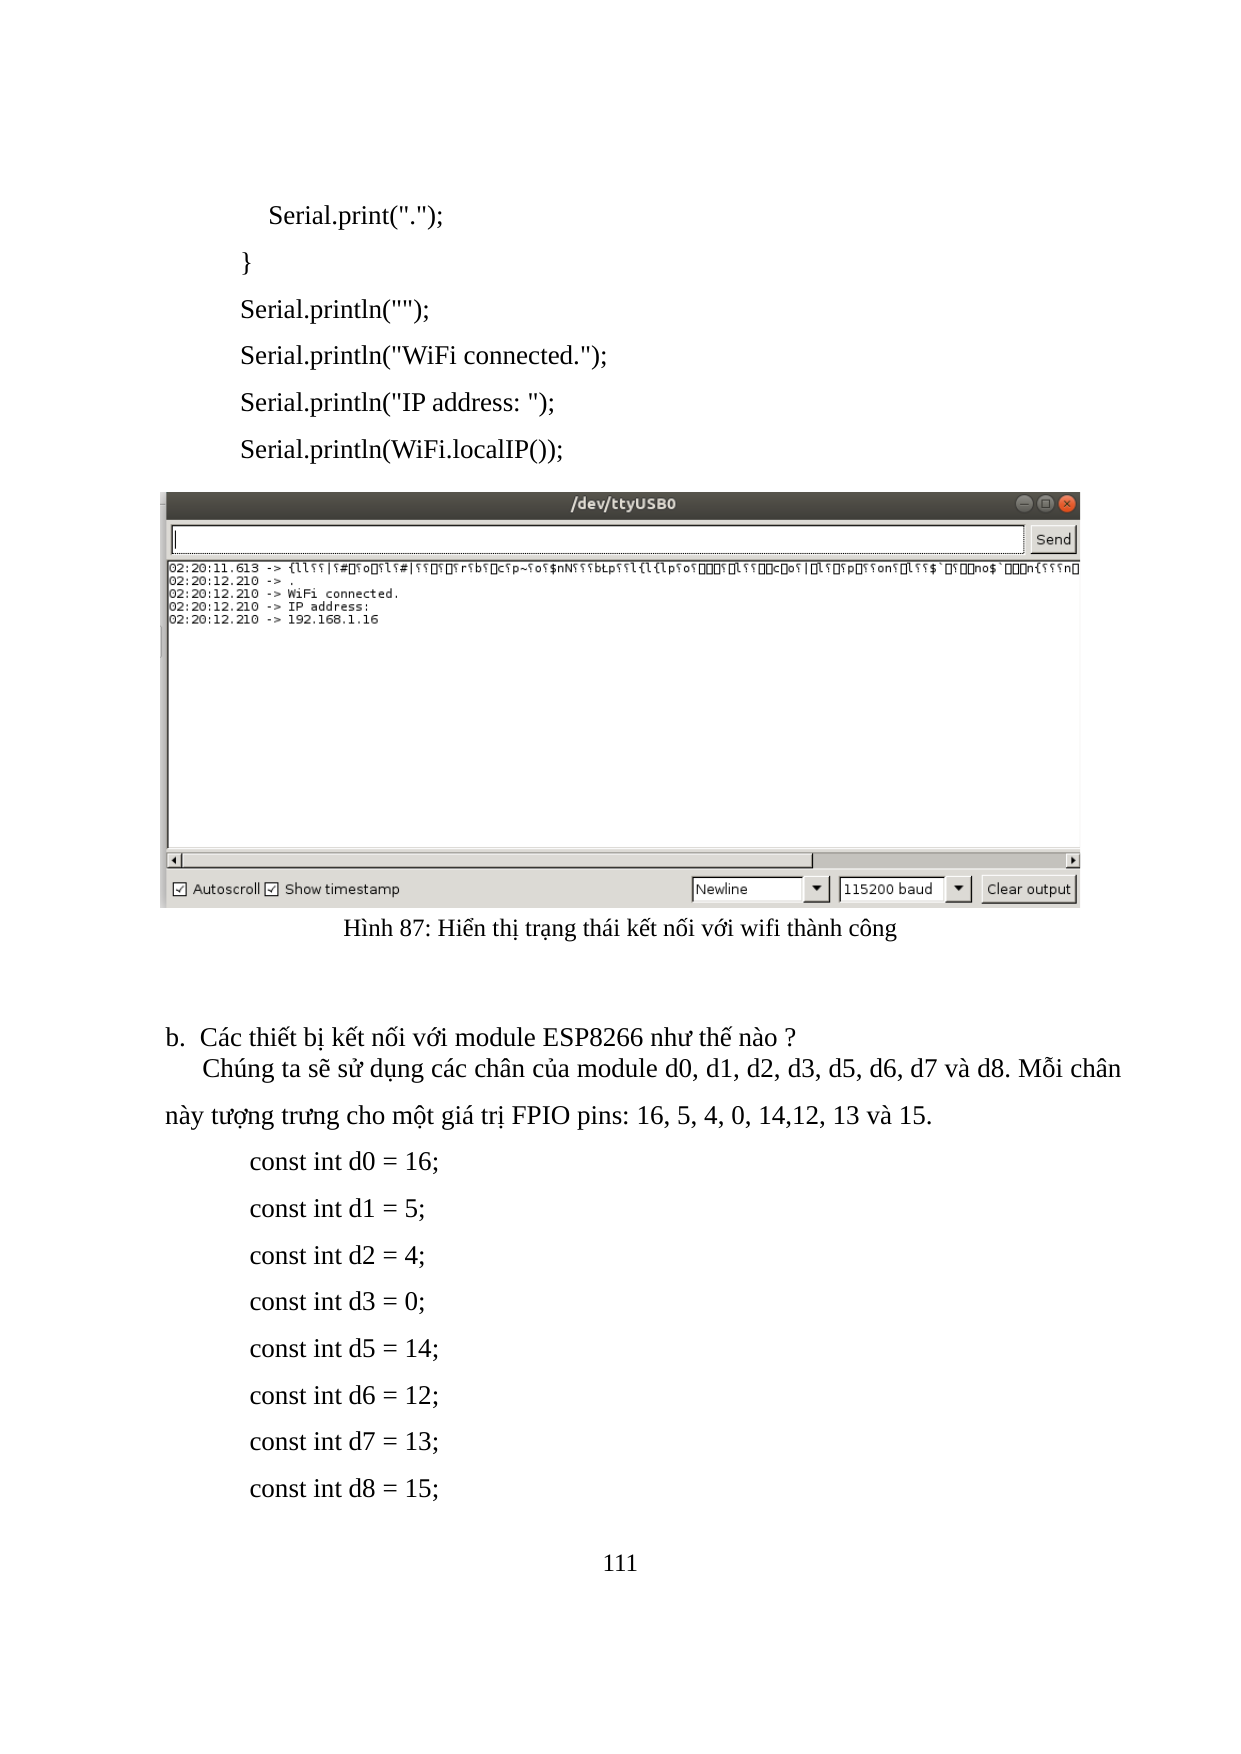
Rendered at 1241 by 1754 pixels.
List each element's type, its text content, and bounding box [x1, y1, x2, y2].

text Serial.println(WiFi.localIP()); [193, 433, 1122, 464]
text const int d6 = 12; [249, 1379, 1122, 1410]
text const int d3 = 0; [249, 1285, 1122, 1317]
text Serial.println("WiFi connected."); [193, 339, 1122, 371]
text const int d7 = 13; [249, 1425, 1122, 1457]
text const int d2 = 4; [249, 1239, 1122, 1270]
text const int d5 = 14; [249, 1332, 1122, 1363]
text } [193, 246, 1122, 277]
picture [160, 492, 1081, 908]
text Serial.println("IP address: "); [193, 386, 1122, 417]
text Serial.println(""); [193, 293, 1122, 324]
text b. Các thiết bị kết nối với module ESP8266 như thế nào ? [118, 1021, 1122, 1052]
text const int d1 = 5; [249, 1192, 1122, 1223]
text const int d8 = 15; [249, 1472, 1122, 1503]
text Serial.print("."); [193, 199, 1122, 231]
text const int d0 = 16; [249, 1145, 1122, 1177]
text Chúng ta sẽ sử dụng các chân của module d0, d1, d2, d3, d5, d6, d7 và d8. Mỗi chân này tượng trưng cho một giá trị FPIO pins: 16, 5, 4, 0, 14,12, 13 và 15. [118, 1052, 1122, 1130]
